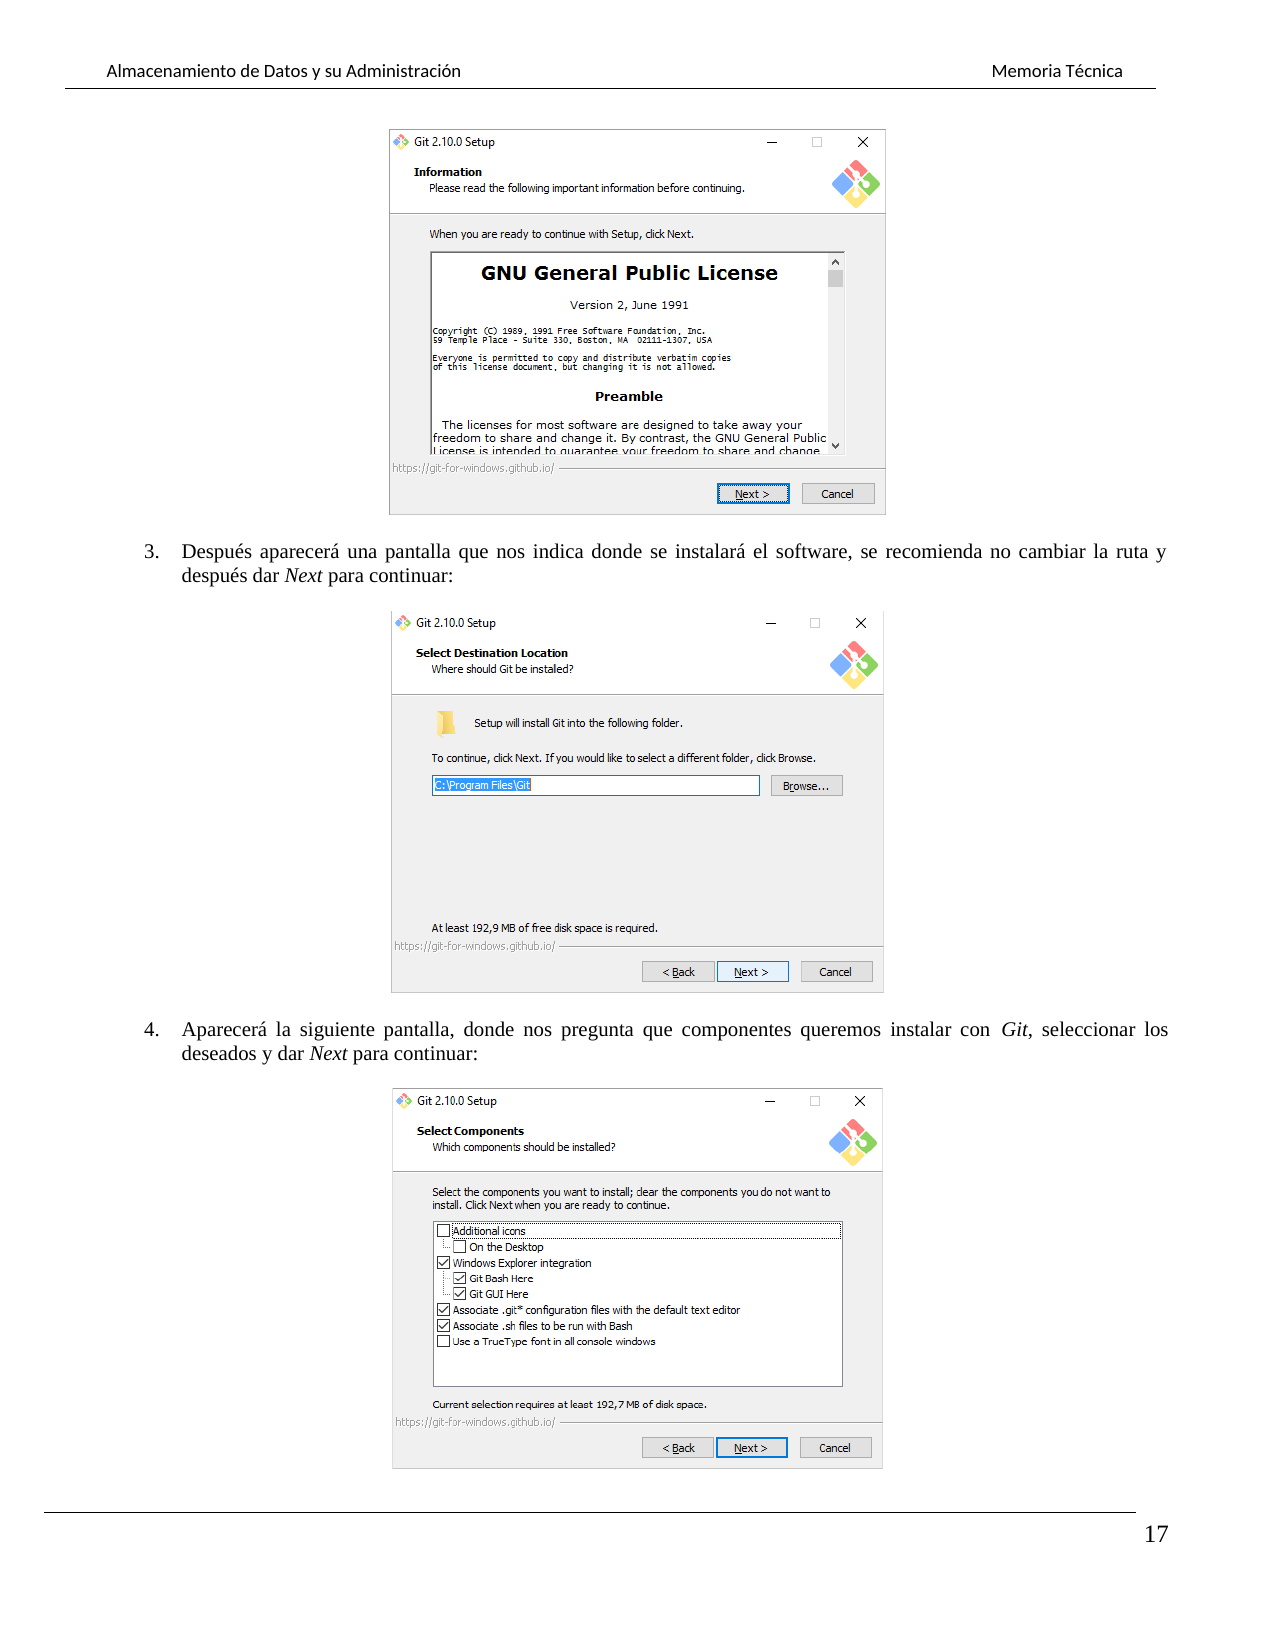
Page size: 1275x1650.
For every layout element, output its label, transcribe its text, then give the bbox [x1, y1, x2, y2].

list Después aparecerá una pantalla que nos indica donde se instalará el software, se recomienda no cambiar la ruta y después dar Next para continuar: [144, 539, 1169, 587]
picture [392, 1088, 883, 1469]
list Aparecerá la siguiente pantalla, donde nos pregunta que componentes queremos instalar con Git, seleccionar los deseados y dar Next para continuar: [144, 1016, 1169, 1064]
picture [389, 129, 886, 515]
picture [391, 611, 884, 993]
